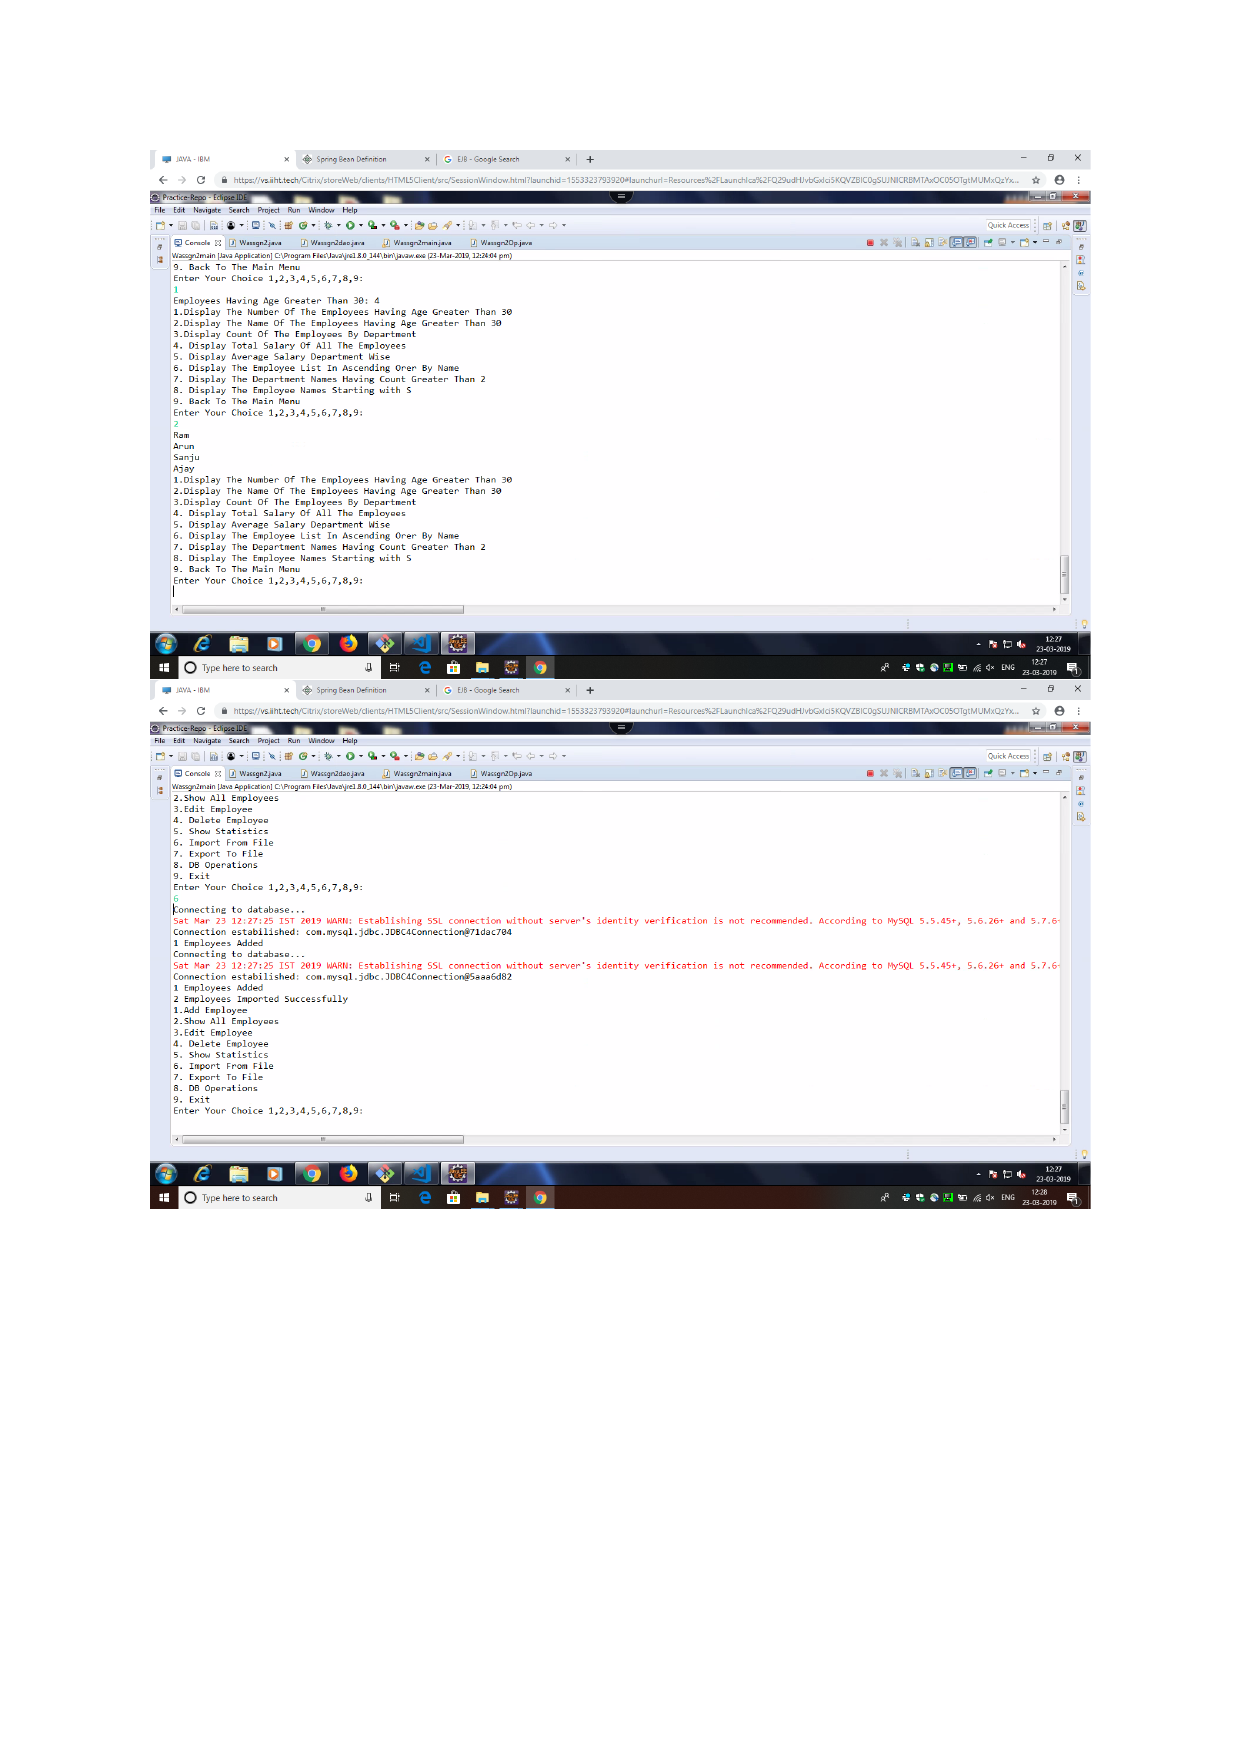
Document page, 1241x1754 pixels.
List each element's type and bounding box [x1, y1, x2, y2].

picture [150, 150, 1091, 679]
picture [150, 680, 1091, 1209]
